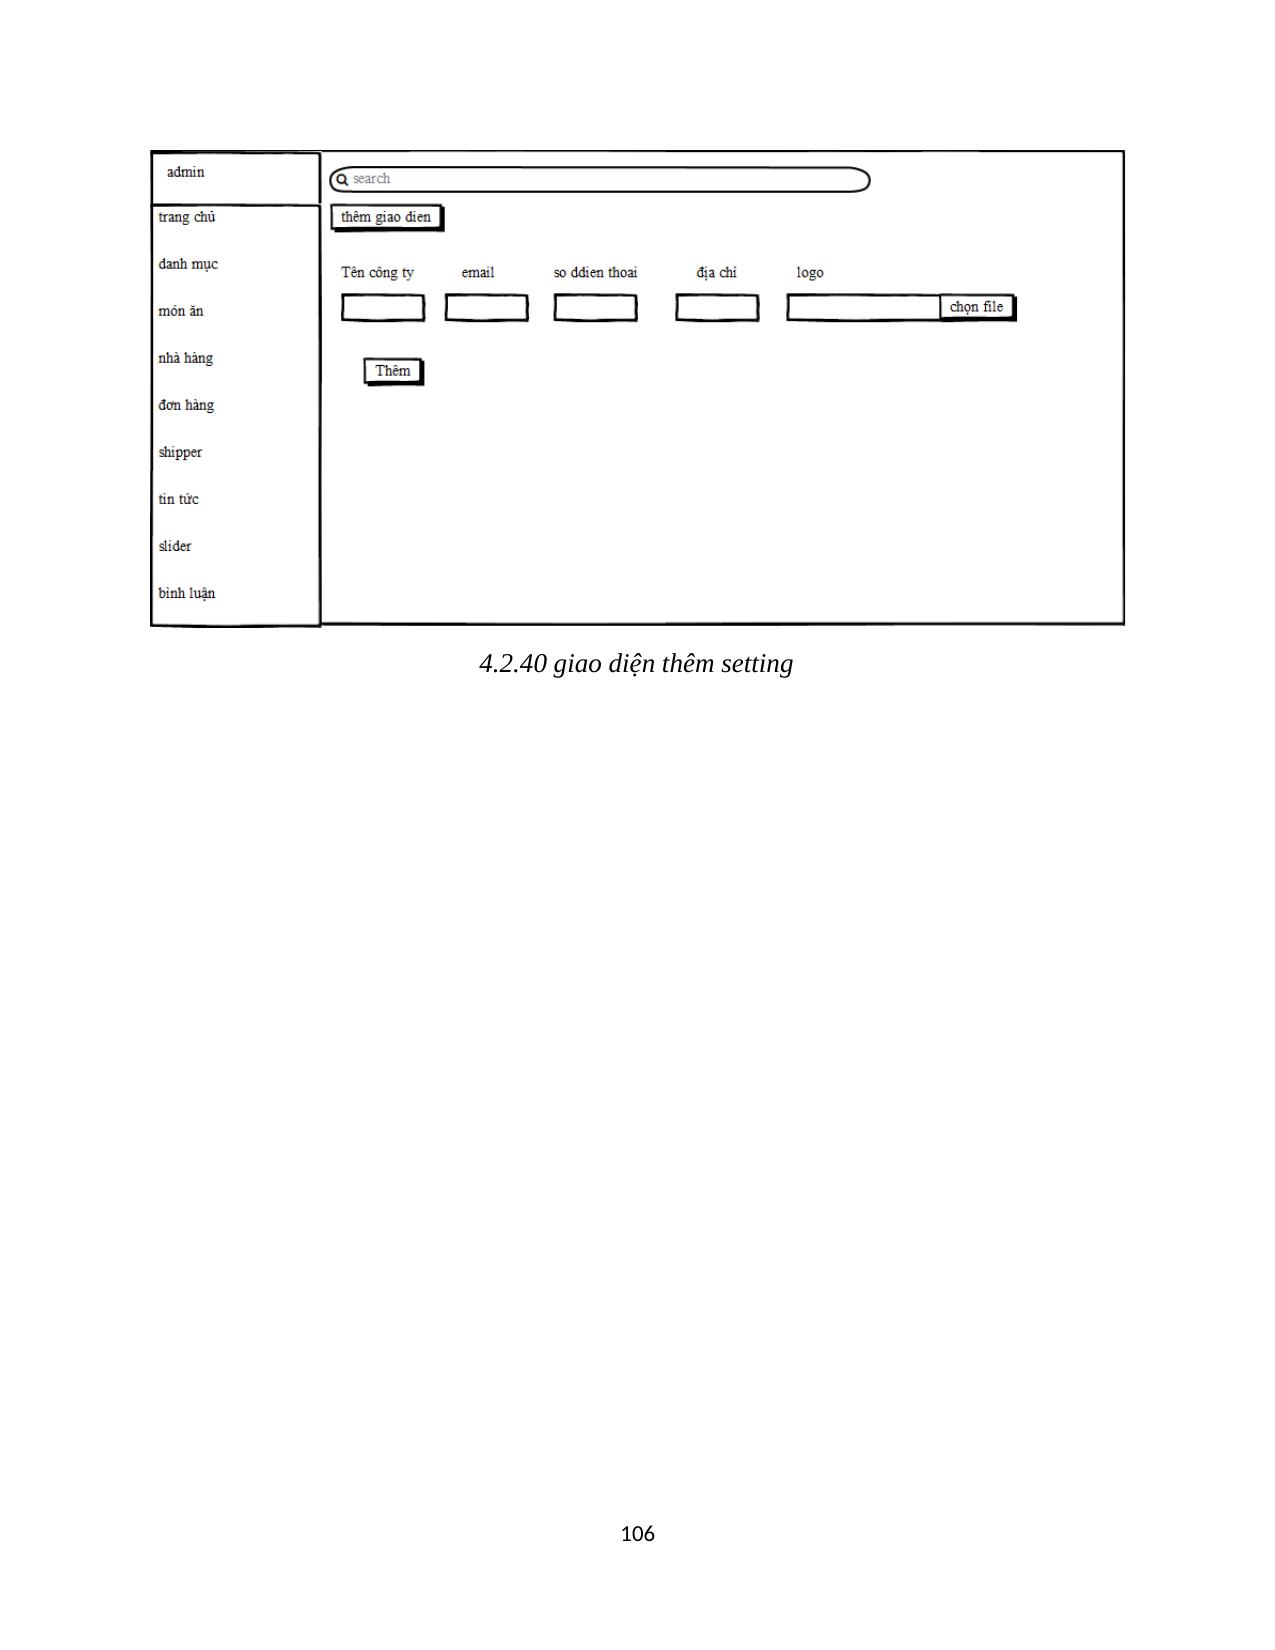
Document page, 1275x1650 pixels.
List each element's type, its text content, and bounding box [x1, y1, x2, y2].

picture [150, 150, 1125, 628]
text 4.2.40 giao diện thêm setting [150, 647, 1125, 678]
